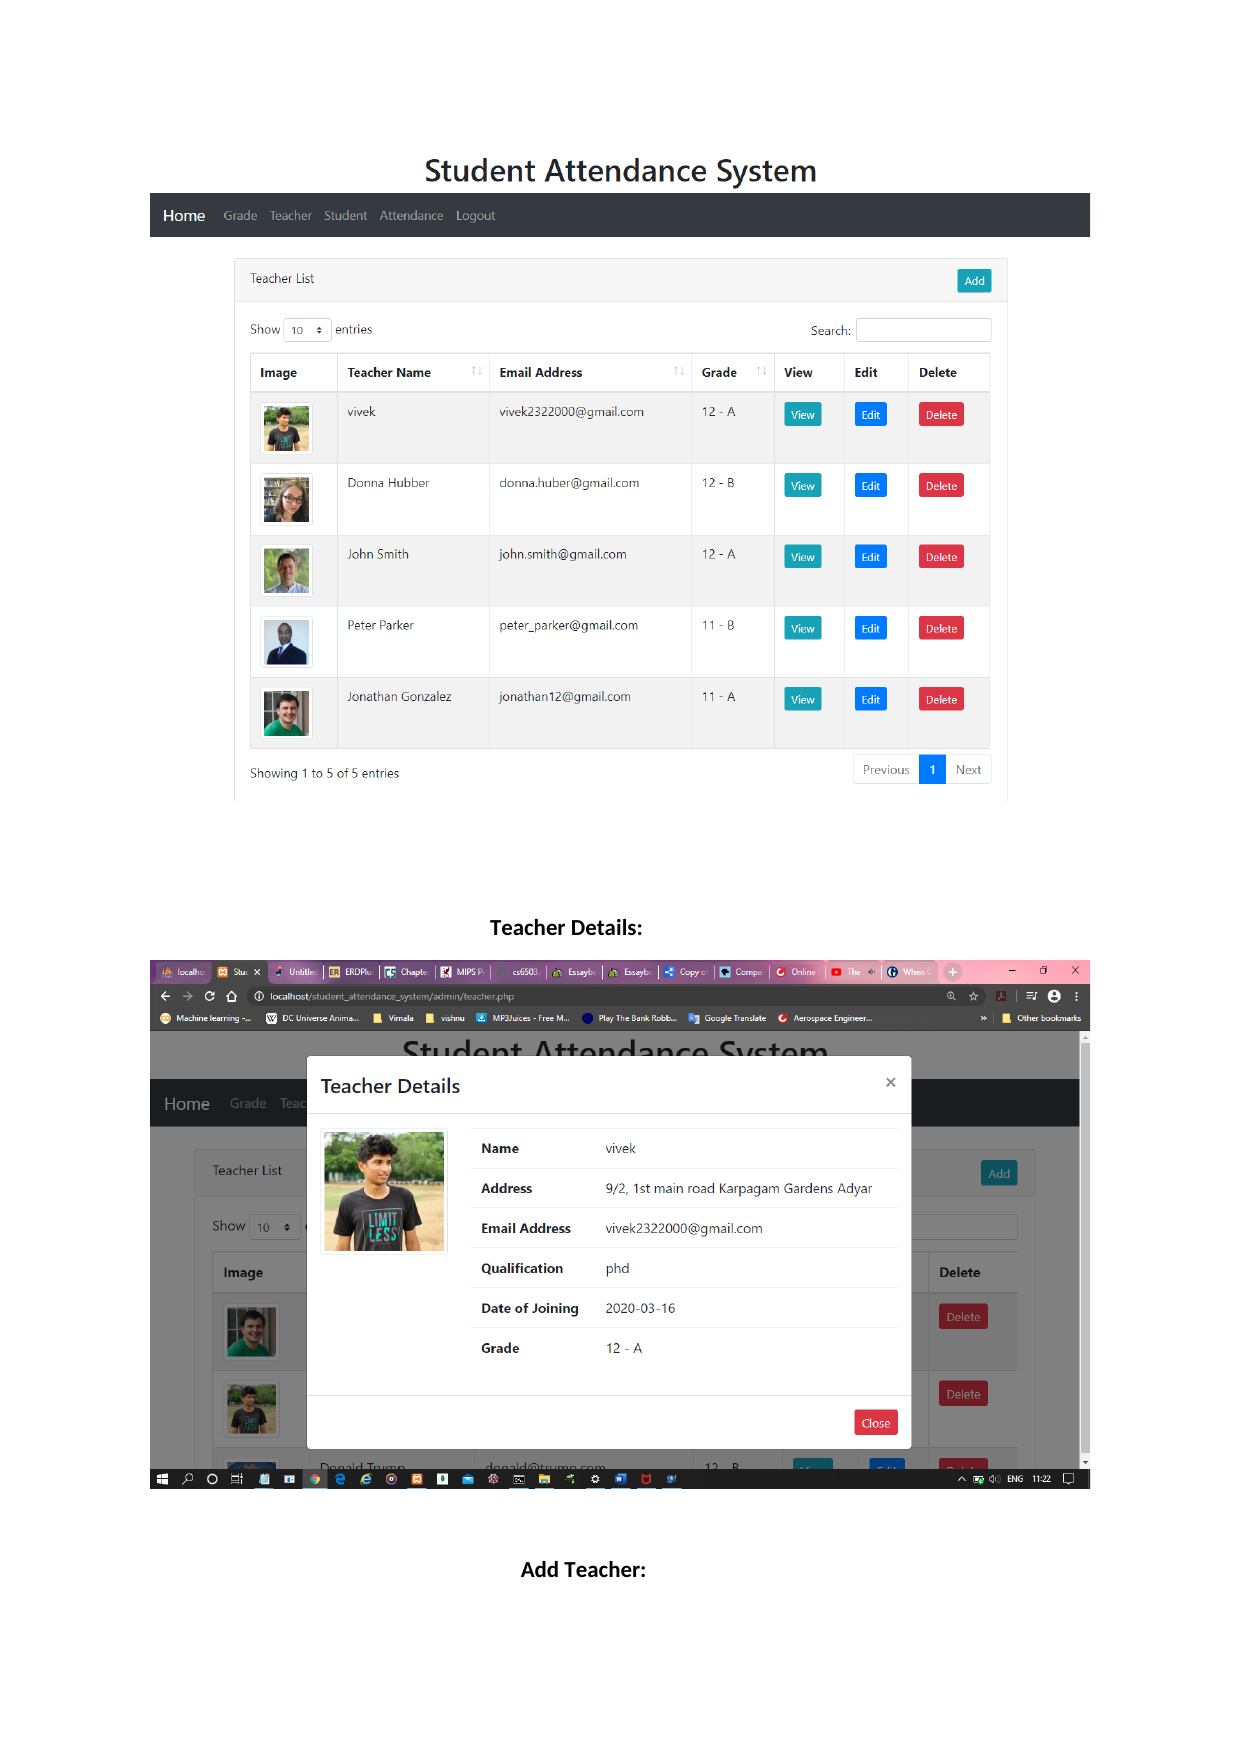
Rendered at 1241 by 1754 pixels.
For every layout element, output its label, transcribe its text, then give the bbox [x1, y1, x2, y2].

text Teacher Details: [150, 913, 1090, 942]
text Add Teacher: [150, 1555, 1090, 1583]
picture [150, 960, 1091, 1489]
picture [150, 150, 1091, 801]
